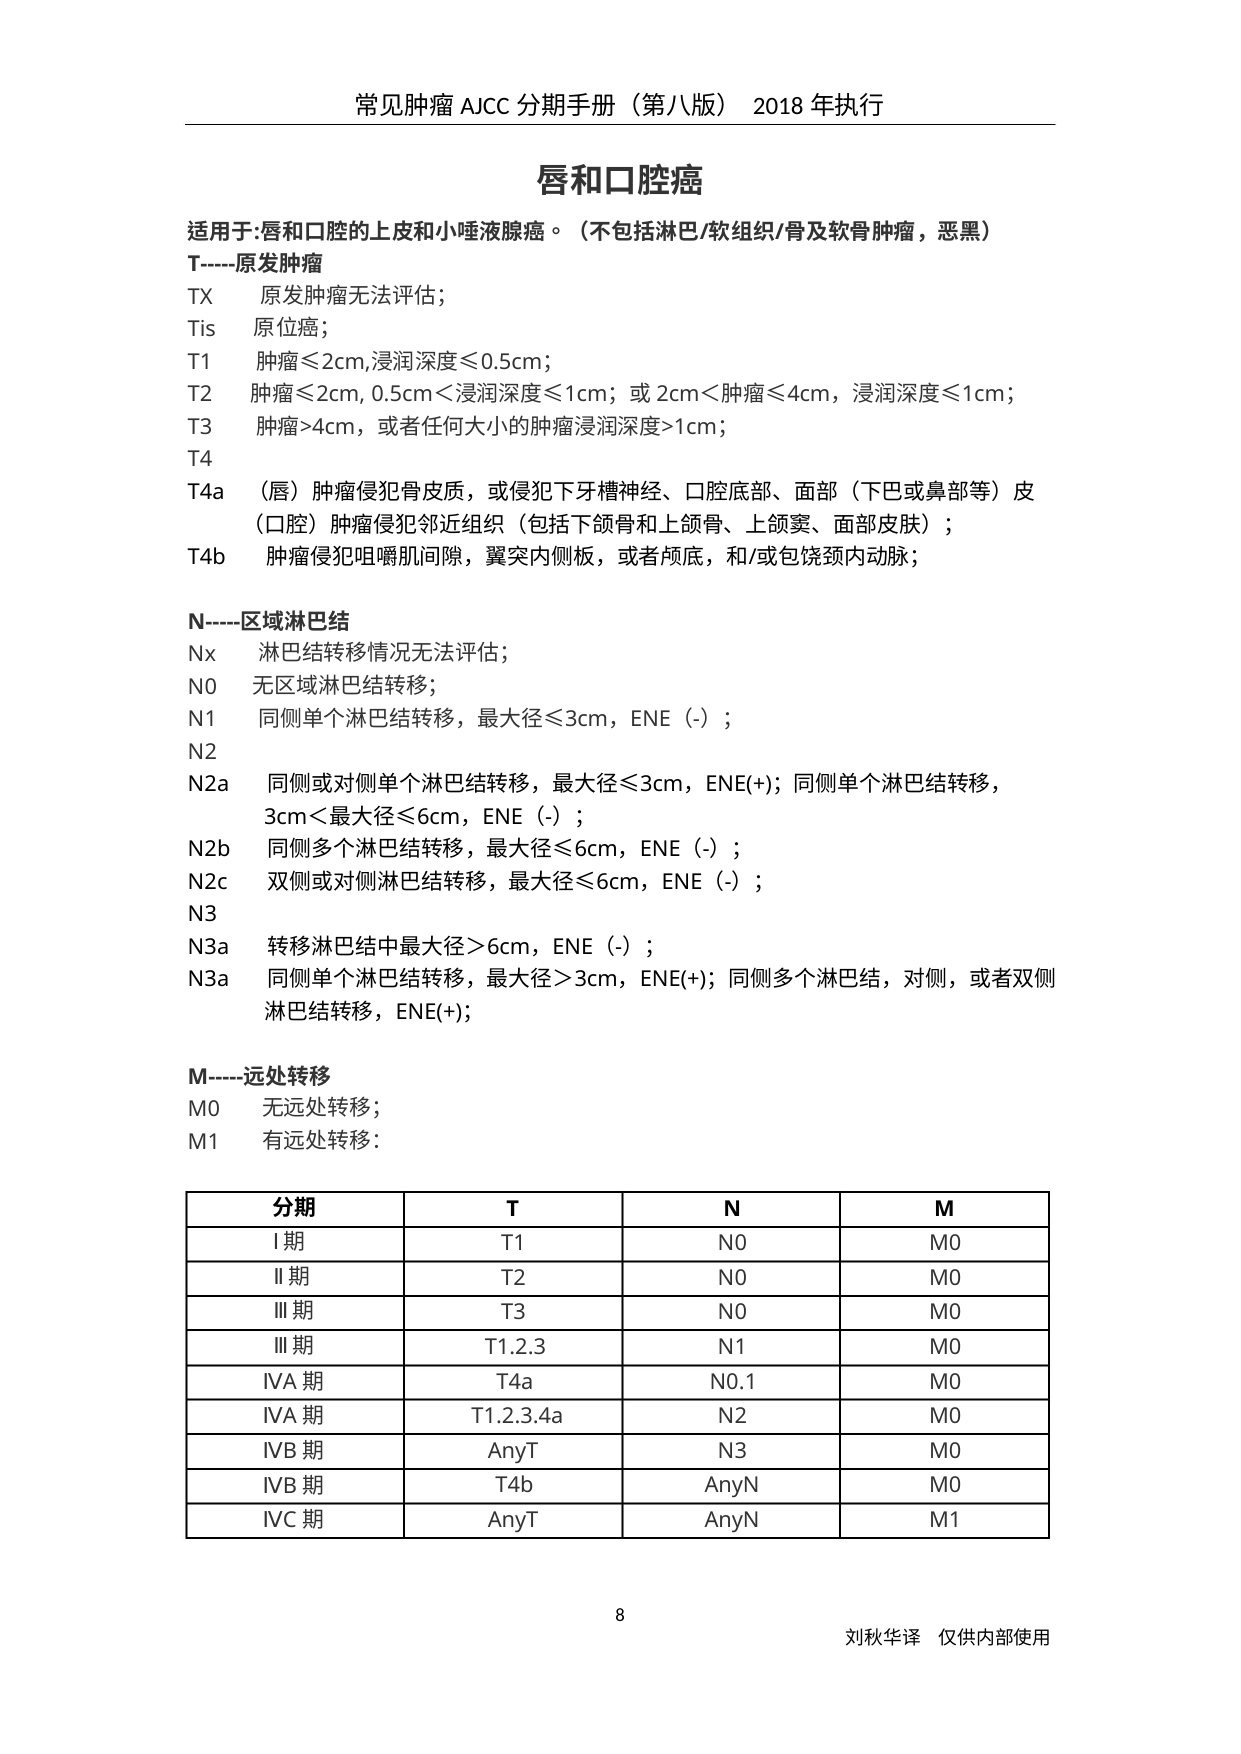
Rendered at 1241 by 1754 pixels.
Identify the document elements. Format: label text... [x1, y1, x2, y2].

text 同侧单个淋巴结转移，最大径≤3cm，ENE（-）； [258, 707, 814, 732]
text 肿瘤>4cm，或者任何大小的肿瘤浸润深度>1cm； [256, 415, 1101, 439]
text M1 [187, 1130, 251, 1154]
text T [506, 1197, 558, 1221]
text 有远处转移： [262, 1131, 427, 1152]
text 同侧单个淋巴结转移，最大径＞3cm，ENE(+)；同侧多个淋巴结，对侧，或者双侧 [268, 967, 1172, 992]
text T4b [187, 545, 256, 569]
text M0 [929, 1231, 992, 1256]
text N3a [187, 935, 257, 959]
text M0 [929, 1335, 992, 1359]
text AnyN [704, 1508, 791, 1532]
text N1 [717, 1335, 777, 1359]
text 转移淋巴结中最大径＞6cm，ENE（-）； [268, 935, 723, 959]
text N2a [187, 772, 257, 797]
text M0 [929, 1369, 992, 1394]
text T1.2.3.4a [471, 1404, 588, 1428]
text N0 [717, 1300, 777, 1325]
text Ⅲ期 [273, 1336, 350, 1358]
text M0 [929, 1439, 992, 1463]
text N2 [187, 739, 257, 764]
text 8 [615, 1603, 653, 1626]
text T4a [496, 1369, 575, 1394]
text 肿瘤≤2cm,浸润深度≤0.5cm； [256, 350, 596, 374]
text N [723, 1197, 777, 1221]
text （口腔）肿瘤侵犯邻近组织（包括下颌骨和上颌骨、上颌窦、面部皮肤）； [242, 515, 1158, 537]
text N3 [717, 1439, 777, 1463]
text M [934, 1197, 987, 1221]
text T2 [187, 382, 250, 407]
text T-----原发肿瘤 [187, 252, 1121, 277]
text ⅣC 期 [262, 1508, 360, 1532]
text T3 [187, 415, 250, 439]
text 同侧或对侧单个淋巴结转移，最大径≤3cm，ENE(+)；同侧单个淋巴结转移， [268, 772, 1122, 797]
text ⅣB 期 [262, 1439, 360, 1463]
picture [182, 121, 1058, 127]
text M-----远处转移 [187, 1065, 366, 1089]
text M0 [929, 1266, 992, 1290]
text AnyN [704, 1473, 791, 1498]
text AnyT [488, 1439, 588, 1463]
text 双侧或对侧淋巴结转移，最大径≤6cm，ENE（-）； [268, 870, 849, 894]
text 肿瘤侵犯咀嚼肌间隙，翼突内侧板，或者颅底，和/或包饶颈内动脉； [266, 545, 1032, 569]
text N0.1 [709, 1369, 786, 1394]
text N2b [187, 837, 258, 862]
text T1 [501, 1231, 558, 1256]
text 3cm＜最大径≤6cm，ENE（-）； [264, 805, 1122, 829]
text Nx [187, 642, 257, 667]
text T2 [501, 1266, 558, 1290]
text N3 [187, 902, 258, 926]
text Ⅰ期 [273, 1232, 350, 1254]
text N2 [717, 1404, 786, 1428]
text 同侧多个淋巴结转移，最大径≤6cm，ENE（-）； [268, 837, 849, 862]
text N0 [187, 675, 257, 699]
text ⅣB 期 [262, 1473, 360, 1498]
text ⅣA 期 [262, 1404, 360, 1429]
text Tis [187, 317, 250, 342]
text 刘秋华译 仅供内部使用 [846, 1629, 1082, 1648]
text AnyT [488, 1508, 572, 1532]
text 唇和口腔癌 [536, 166, 754, 199]
text 淋巴结转移情况无法评估； [258, 643, 562, 665]
text M0 [929, 1404, 992, 1428]
text 原发肿瘤无法评估； [261, 286, 491, 307]
text T4b [495, 1473, 588, 1498]
text 肿瘤≤2cm, 0.5cm＜浸润深度≤1cm；或 2cm＜肿瘤≤4cm，浸润深度≤1cm； [250, 382, 1101, 407]
text 分期 [273, 1197, 350, 1219]
text T4a （唇）肿瘤侵犯骨皮质，或侵犯下牙槽神经、口腔底部、面部（下巴或鼻部等）皮 [187, 480, 1158, 504]
text Ⅱ期 [273, 1267, 350, 1289]
text T4 [187, 447, 250, 471]
text N1 [187, 707, 257, 732]
text N-----区域淋巴结 [187, 610, 383, 634]
picture [182, 213, 1058, 1541]
text 适用于:唇和口腔的上皮和小唾液腺癌。（不包括淋巴/软组织/骨及软骨肿瘤，恶黑） [187, 220, 1121, 244]
text T3 [501, 1300, 558, 1325]
text N2c [187, 870, 258, 894]
text T1 [187, 350, 250, 374]
text Ⅲ期 [273, 1301, 350, 1323]
text N0 [717, 1266, 777, 1290]
text ⅣA 期 [262, 1370, 360, 1394]
text 无远处转移； [262, 1098, 427, 1120]
text 常见肿瘤 AJCC 分期手册（第八版） 2018 年执行 [354, 90, 965, 121]
text M0 [929, 1473, 992, 1498]
text M0 [187, 1097, 251, 1122]
text N0 [717, 1231, 777, 1256]
text M1 [929, 1508, 992, 1532]
text T1.2.3 [484, 1335, 575, 1359]
text 淋巴结转移，ENE(+)； [264, 1000, 1172, 1024]
text TX [187, 285, 250, 309]
text M0 [929, 1300, 992, 1325]
text 无区域淋巴结转移； [253, 676, 483, 697]
text 原位癌； [254, 318, 374, 340]
text N3a [187, 967, 257, 992]
